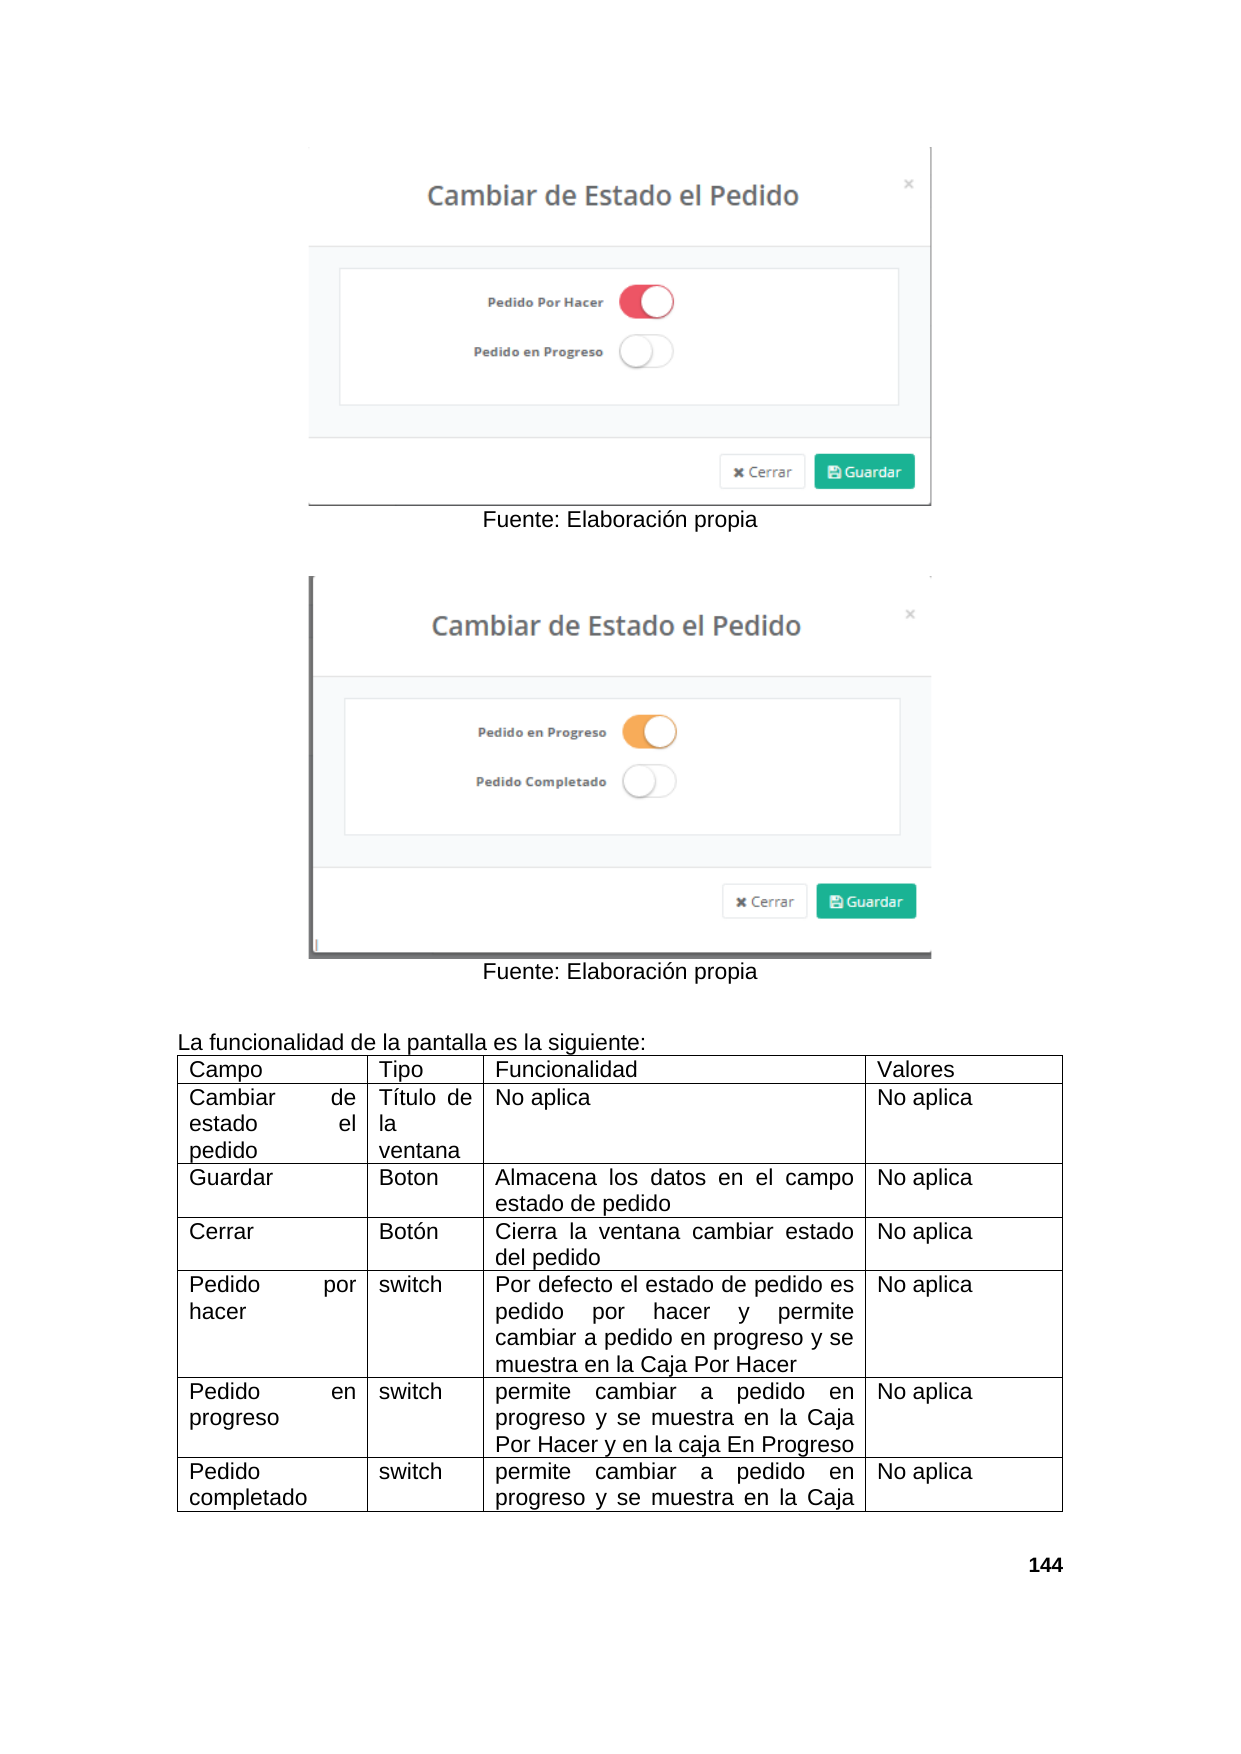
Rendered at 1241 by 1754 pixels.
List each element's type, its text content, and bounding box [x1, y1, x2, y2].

picture [308, 147, 932, 506]
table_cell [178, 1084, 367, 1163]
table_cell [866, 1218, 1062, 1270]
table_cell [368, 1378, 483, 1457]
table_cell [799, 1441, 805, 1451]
picture [308, 576, 932, 959]
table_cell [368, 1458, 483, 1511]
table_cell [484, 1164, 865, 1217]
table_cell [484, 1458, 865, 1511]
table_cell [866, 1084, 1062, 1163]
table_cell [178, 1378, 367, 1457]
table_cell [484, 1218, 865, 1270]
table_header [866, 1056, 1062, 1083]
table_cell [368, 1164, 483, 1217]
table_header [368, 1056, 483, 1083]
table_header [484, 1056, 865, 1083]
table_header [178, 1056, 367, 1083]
text Fuente: Elaboración propia [177, 958, 1063, 984]
text Fuente: Elaboración propia [177, 506, 1063, 532]
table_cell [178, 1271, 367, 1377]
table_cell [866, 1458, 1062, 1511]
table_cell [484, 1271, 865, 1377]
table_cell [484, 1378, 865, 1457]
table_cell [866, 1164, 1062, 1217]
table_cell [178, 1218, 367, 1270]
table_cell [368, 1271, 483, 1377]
text La funcionalidad de la pantalla es la siguiente: [177, 1029, 1063, 1055]
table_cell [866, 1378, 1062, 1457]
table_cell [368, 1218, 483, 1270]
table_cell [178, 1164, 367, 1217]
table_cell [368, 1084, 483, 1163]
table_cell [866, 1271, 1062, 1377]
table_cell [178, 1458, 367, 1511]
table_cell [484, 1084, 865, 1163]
